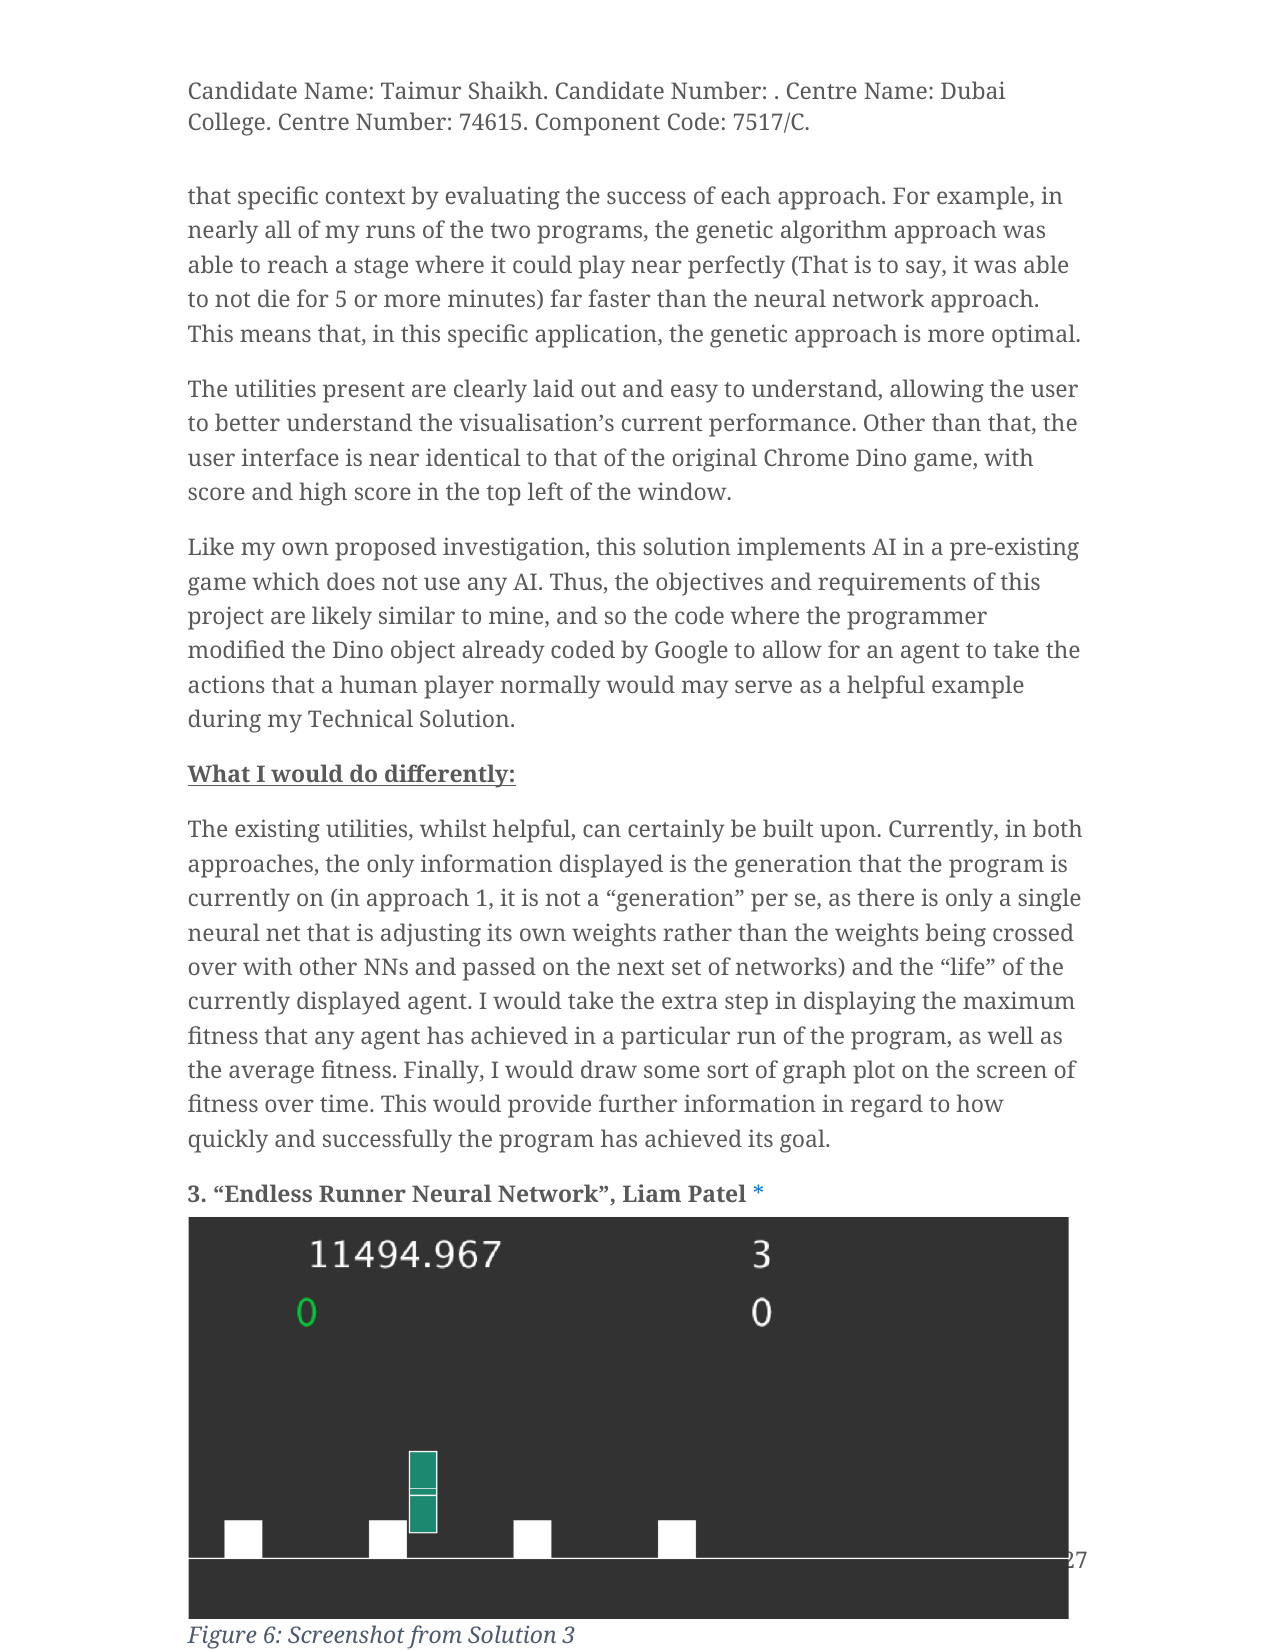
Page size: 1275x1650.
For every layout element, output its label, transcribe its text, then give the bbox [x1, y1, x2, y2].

text 3. “Endless Runner Neural Network”, Liam Patel * [753, 1178, 1087, 1209]
text What I would do differently: [187, 758, 1087, 789]
text The utilities present are clearly laid out and easy to understand, allowing the user to better understand the visualisation’s current performance. Other than that, the user interface is near identical to that of the original Chrome Dino game, with score and high score in the top left of the window. [187, 373, 1087, 507]
text The existing utilities, whilst helpful, can certainly be built upon. Currently, in both approaches, the only information displayed is the generation that the program is currently on (in approach 1, it is not a “generation” per se, as there is only a single neural net that is adjusting its own weights rather than the weights being crossed over with other NNs and passed on the next set of networks) and the “life” of the currently displayed agent. I would take the extra step in displaying the maximum fitness that any agent has achieved in a particular run of the program, as well as the average fitness. Finally, I would draw some sort of graph plot on the screen of fitness over time. This would provide further information in regard to how quickly and successfully the program has achieved its goal. [187, 813, 1087, 1154]
text Like my own proposed investigation, this solution implements AI in a pre-existing game which does not use any AI. Thus, the objectives and requirements of this project are likely similar to mine, and so the code where the programmer modified the Dino object already coded by Google to allow for an agent to take the actions that a human player normally would may serve as a helpful example during my Technical Solution. [187, 531, 1087, 734]
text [187, 180, 1087, 349]
text 3. “Endless Runner Neural Network”, Liam Patel * [187, 1178, 747, 1209]
picture [187, 1217, 1069, 1642]
